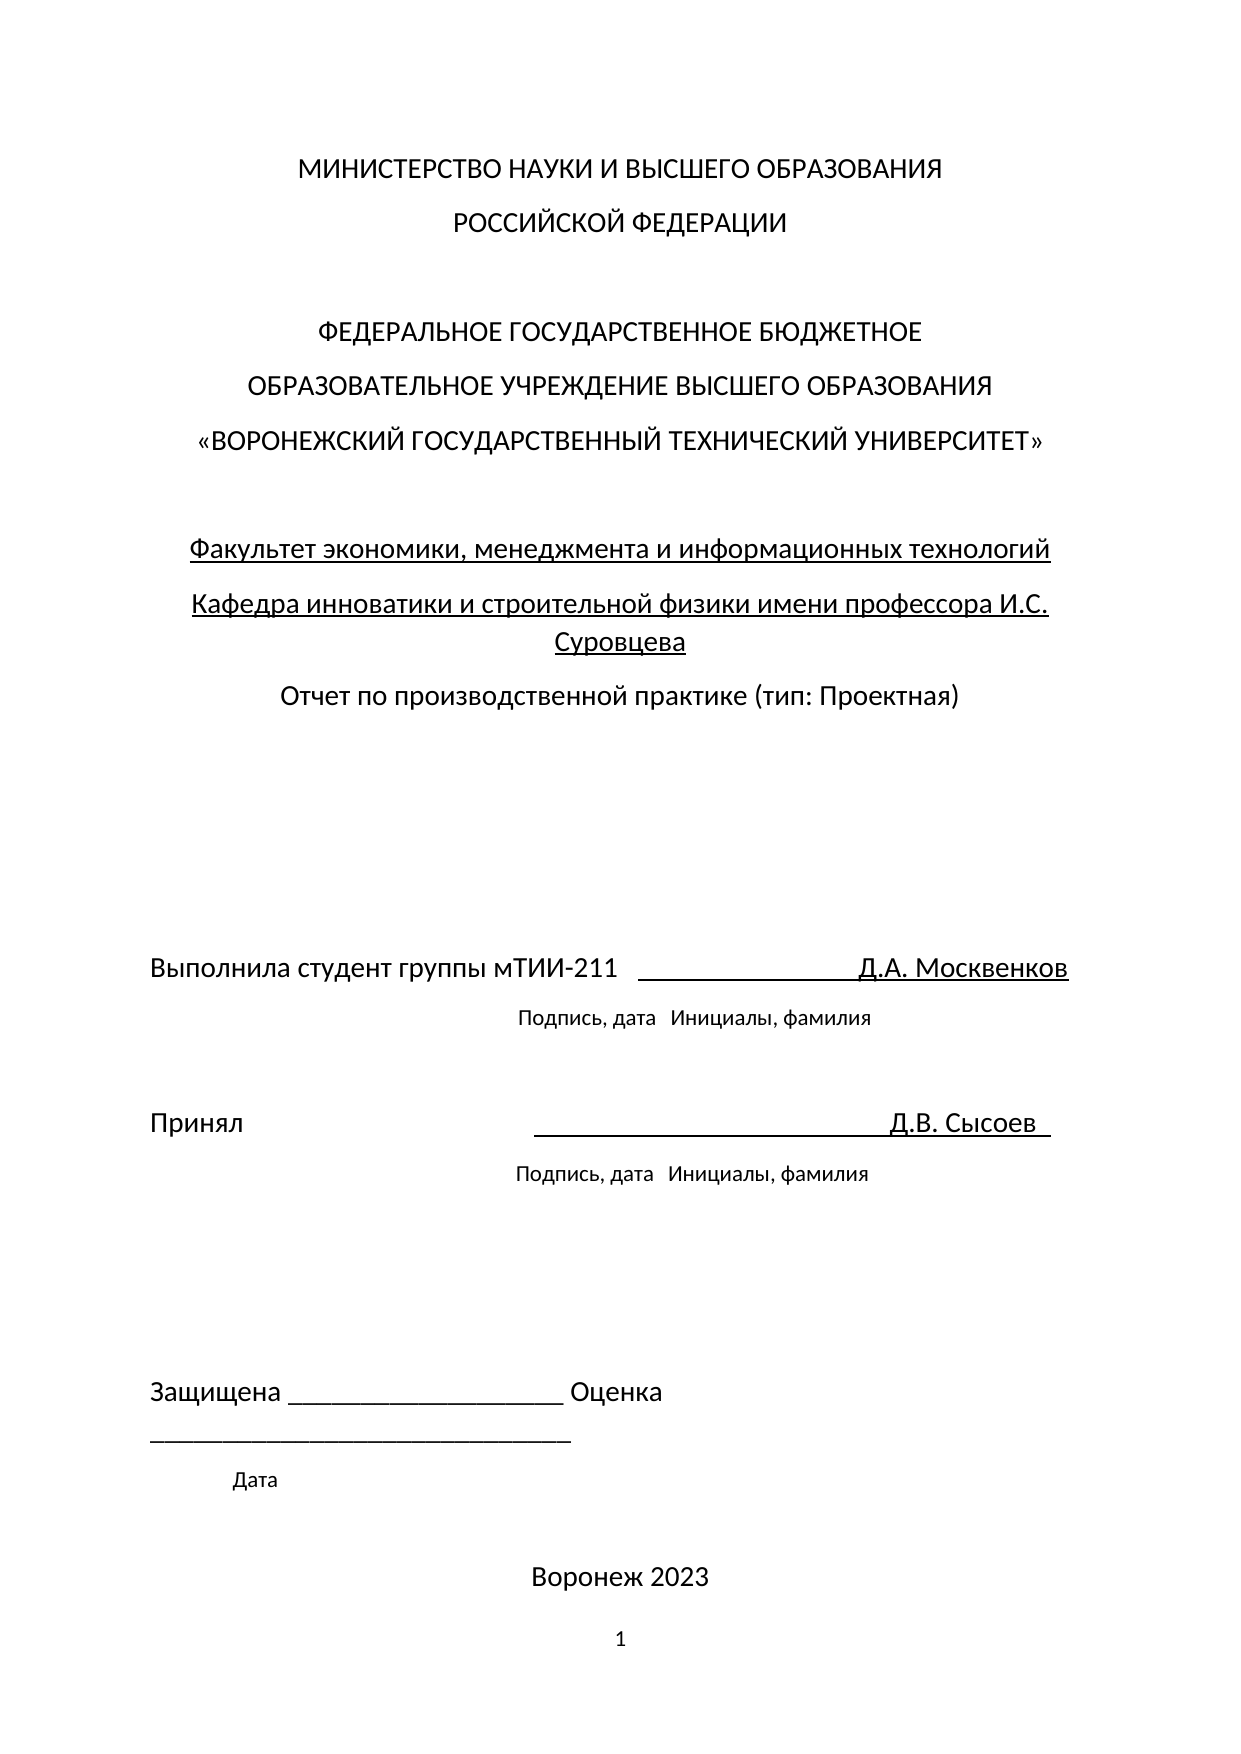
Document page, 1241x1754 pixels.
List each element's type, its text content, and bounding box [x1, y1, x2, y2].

text Отчет по производственной практике (тип: Проектная) [150, 677, 1090, 713]
text Принял Д.В. Сысоев [150, 1104, 1090, 1140]
text Подпись, дата Инициалы, фамилия [150, 1003, 1090, 1031]
text РОССИЙСКОЙ ФЕДЕРАЦИИ [150, 204, 1090, 240]
text Защищена ___________________ Оценка _____________________________ [150, 1260, 1090, 1446]
text ОБРАЗОВАТЕЛЬНОЕ УЧРЕЖДЕНИЕ ВЫСШЕГО ОБРАЗОВАНИЯ [150, 367, 1090, 403]
text Подпись, дата Инициалы, фамилия [150, 1159, 1090, 1187]
text Воронеж 2023 [150, 1558, 1090, 1593]
text МИНИСТЕРСТВО НАУКИ И ВЫСШЕГО ОБРАЗОВАНИЯ [150, 150, 1090, 186]
text «ВОРОНЕЖСКИЙ ГОСУДАРСТВЕННЫЙ ТЕХНИЧЕСКИЙ УНИВЕРСИТЕТ» [150, 422, 1090, 457]
text Выполнила студент группы мТИИ-211 __ Д.А. Москвенков [150, 949, 1090, 984]
text Кафедра инноватики и строительной физики имени профессора И.С. Суровцева [150, 585, 1090, 658]
text Дата [150, 1465, 1090, 1493]
text Факультет экономики, менеджмента и информационных технологий [150, 531, 1090, 566]
text ФЕДЕРАЛЬНОЕ ГОСУДАРСТВЕННОЕ БЮДЖЕТНОЕ [150, 313, 1090, 349]
